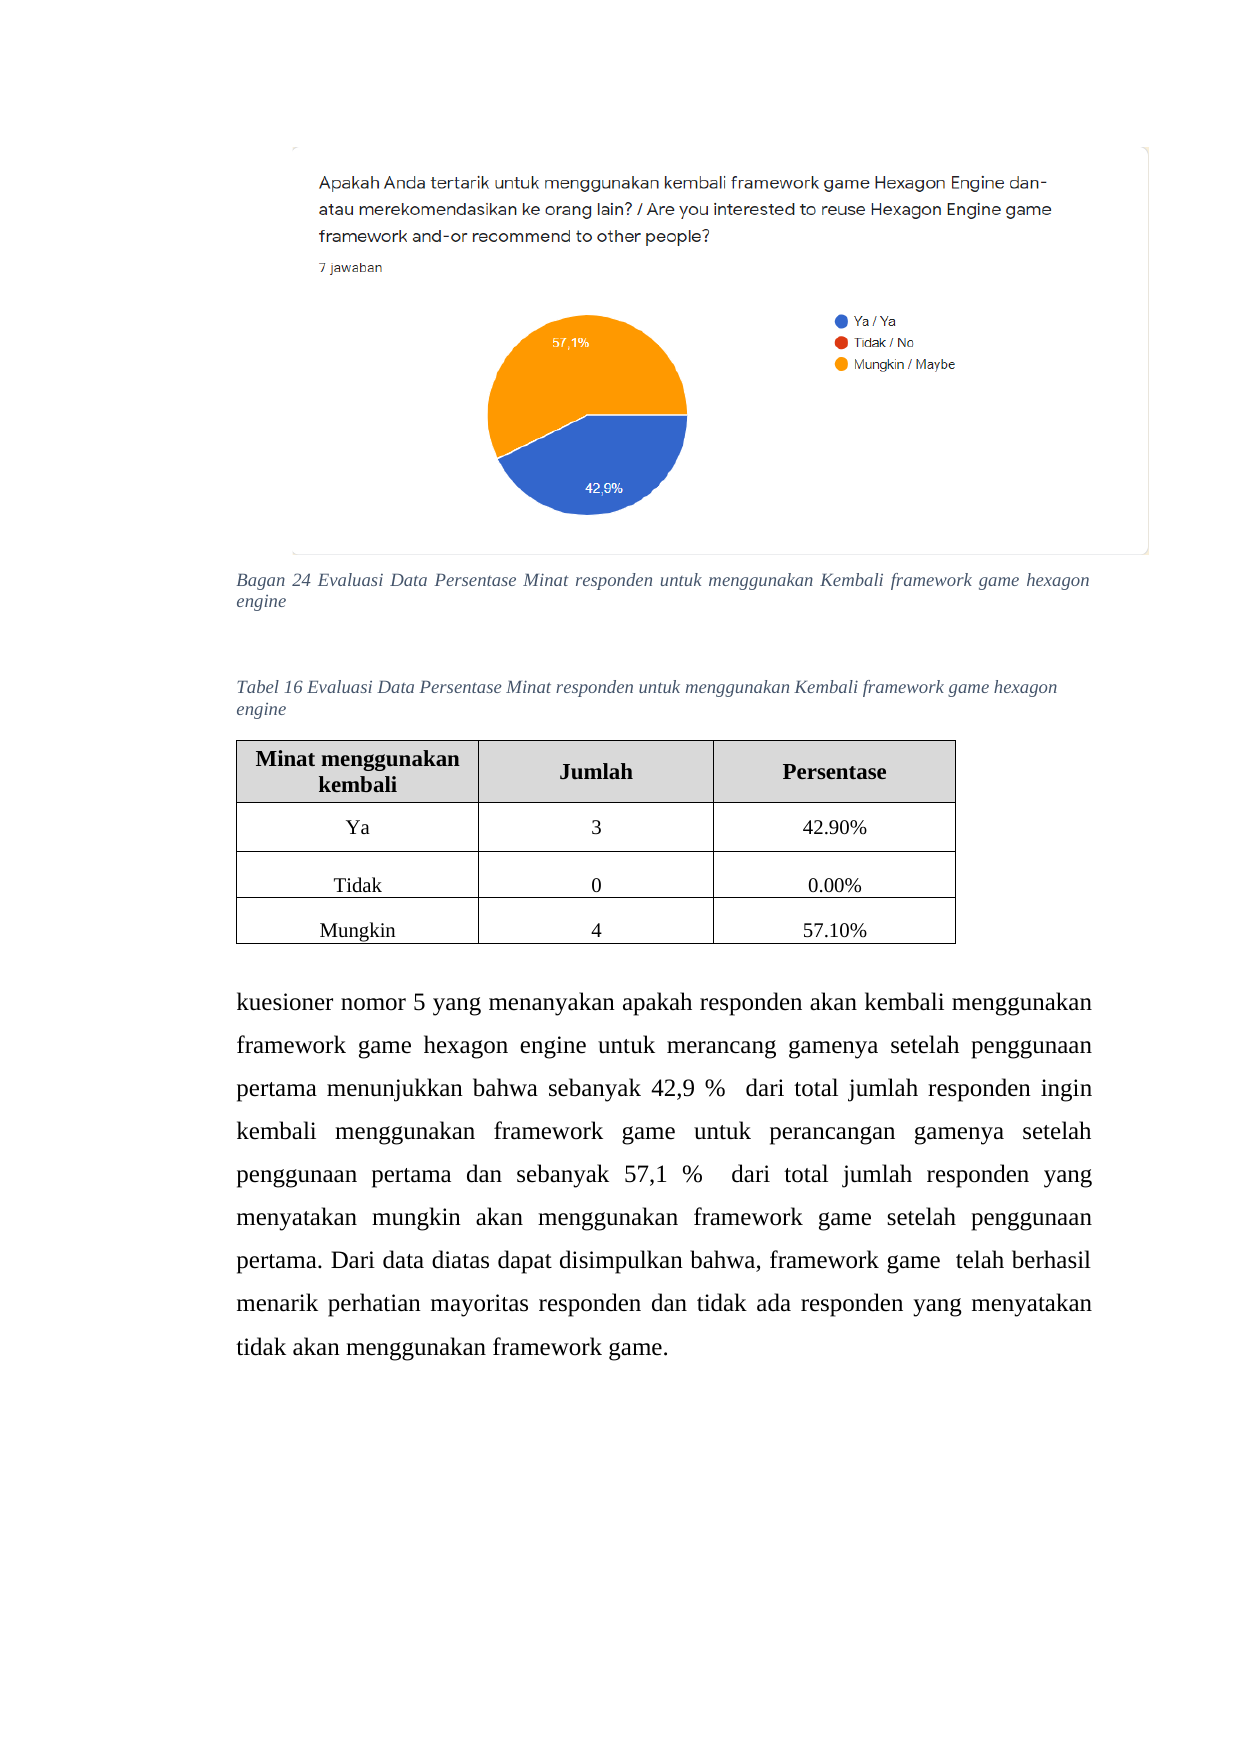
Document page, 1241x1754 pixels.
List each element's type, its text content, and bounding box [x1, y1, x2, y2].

table_cell 0 [479, 852, 713, 897]
table_cell 4 [479, 898, 713, 942]
table_cell 0.00% [714, 852, 955, 897]
table_header Jumlah [479, 741, 713, 802]
table_cell 57.10% [714, 898, 955, 942]
table_cell 3 [479, 803, 713, 851]
table_header Minat menggunakan kembali [237, 741, 478, 802]
text Bagan 24 Evaluasi Data Persentase Minat responden untuk menggunakan Kembali framework game hexagon engine [236, 569, 1092, 612]
text kuesioner nomor 5 yang menanyakan apakah responden akan kembali menggunakan framework game hexagon engine untuk merancang gamenya setelah penggunaan pertama menunjukkan bahwa sebanyak 42,9 % dari total jumlah responden ingin kembali menggunakan framework game untuk perancangan gamenya setelah penggunaan pertama dan sebanyak 57,1 % dari total jumlah responden yang menyatakan mungkin akan menggunakan framework game setelah penggunaan pertama. Dari data diatas dapat disimpulkan bahwa, framework game telah berhasil menarik perhatian mayoritas responden dan tidak ada responden yang menyatakan tidak akan menggunakan framework game. [236, 987, 1092, 1360]
picture [292, 147, 1149, 555]
table_cell Ya [237, 803, 478, 851]
table_cell Mungkin [237, 898, 478, 942]
table_cell Tidak [237, 852, 478, 897]
text Tabel 16 Evaluasi Data Persentase Minat responden untuk menggunakan Kembali framework game hexagon engine [236, 676, 1092, 719]
table_header Persentase [714, 741, 955, 802]
table_cell 42.90% [714, 803, 955, 851]
